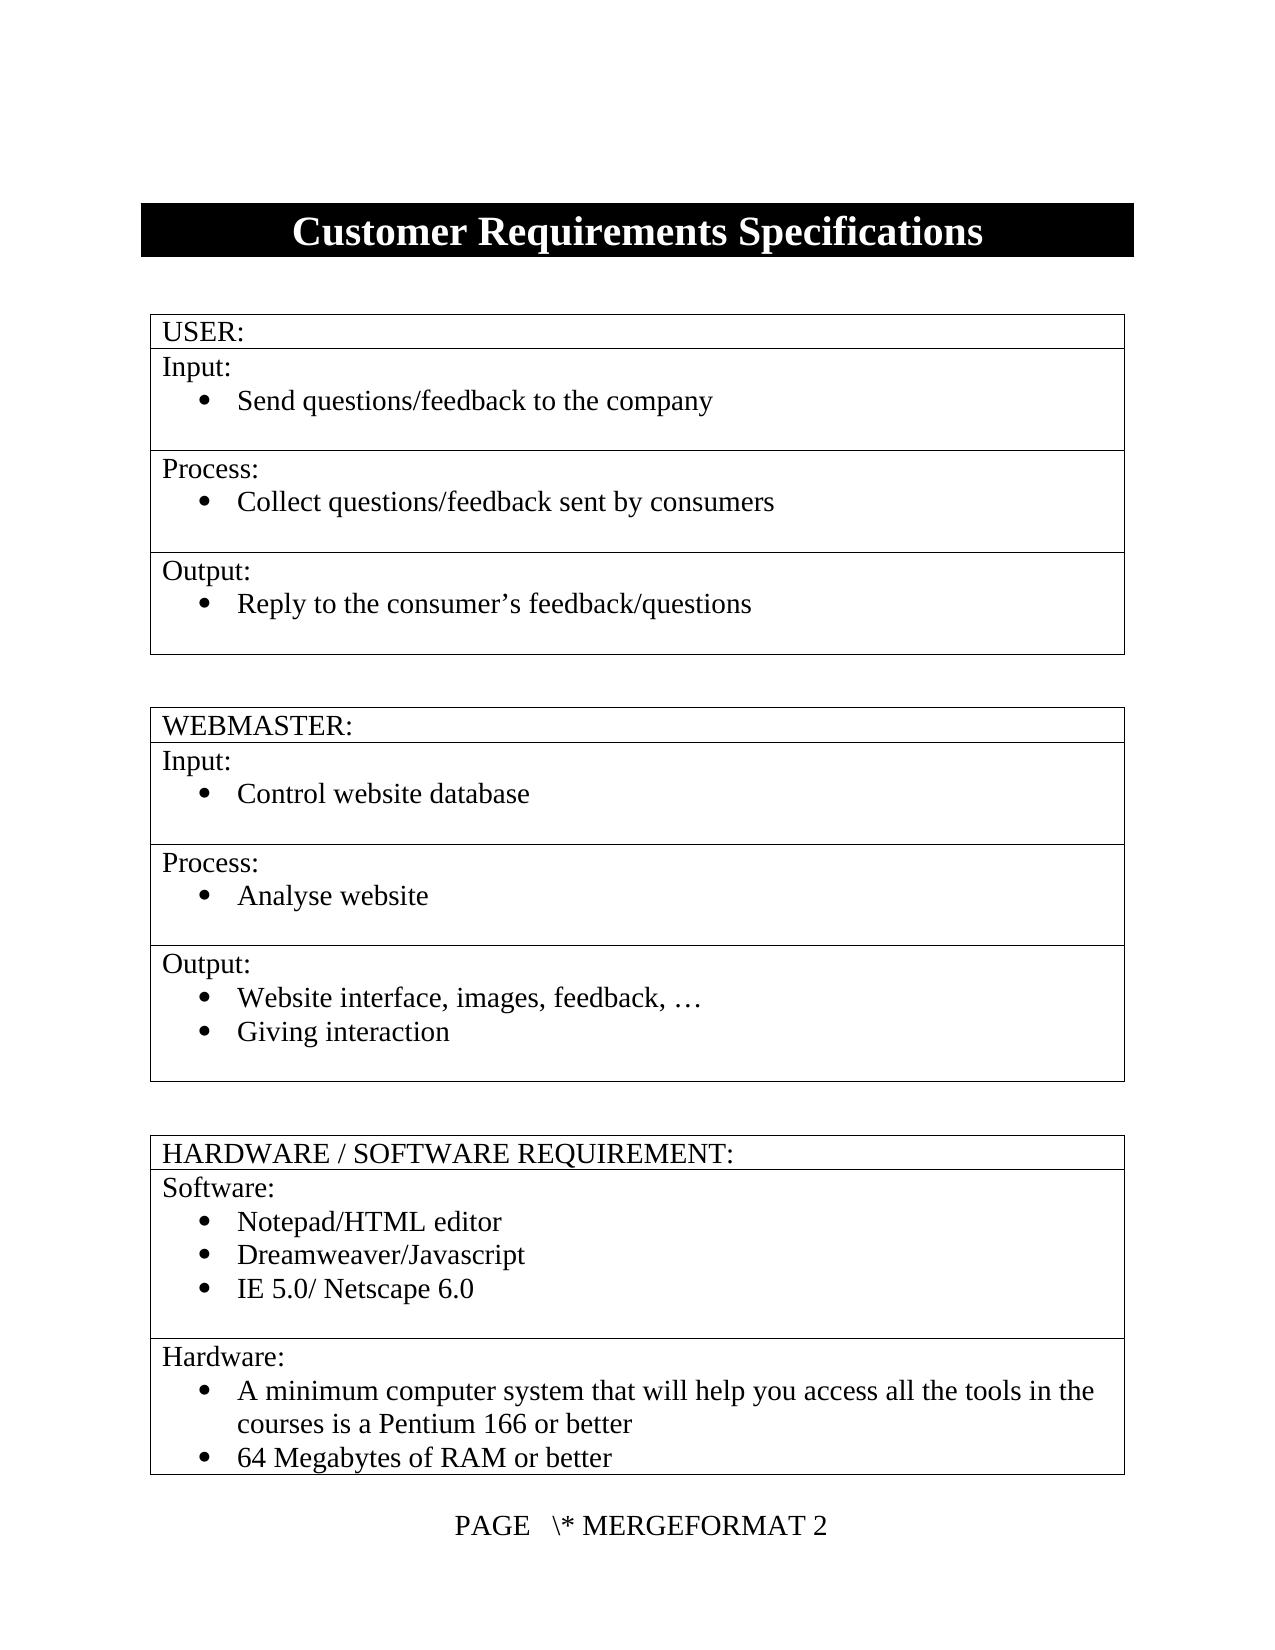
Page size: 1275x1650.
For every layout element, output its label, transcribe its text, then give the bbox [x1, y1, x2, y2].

table_cell Hardware: A minimum computer system that will help you access all the tools in the courses is a Pentium 166 or better 64 Megabytes of RAM or better [151, 1339, 1124, 1474]
table_header USER: [151, 315, 1124, 348]
table_cell Output: Reply to the consumer’s feedback/questions [151, 553, 1124, 653]
table_header HARDWARE / SOFTWARE REQUIREMENT: [151, 1136, 1124, 1169]
table_cell Software: Notepad/HTML editor Dreamweaver/Javascript IE 5.0/ Netscape 6.0 [151, 1170, 1124, 1338]
table_cell Process: Collect questions/feedback sent by consumers [151, 451, 1124, 552]
subtitle Customer Requirements Specifications [142, 204, 1133, 256]
table_cell Process: Analyse website [151, 845, 1124, 945]
table_cell Input: Send questions/feedback to the company [151, 349, 1124, 450]
table_header WEBMASTER: [151, 708, 1124, 742]
table_cell Input: Control website database [151, 743, 1124, 844]
table_cell Output: Website interface, images, feedback, … Giving interaction [151, 946, 1124, 1081]
